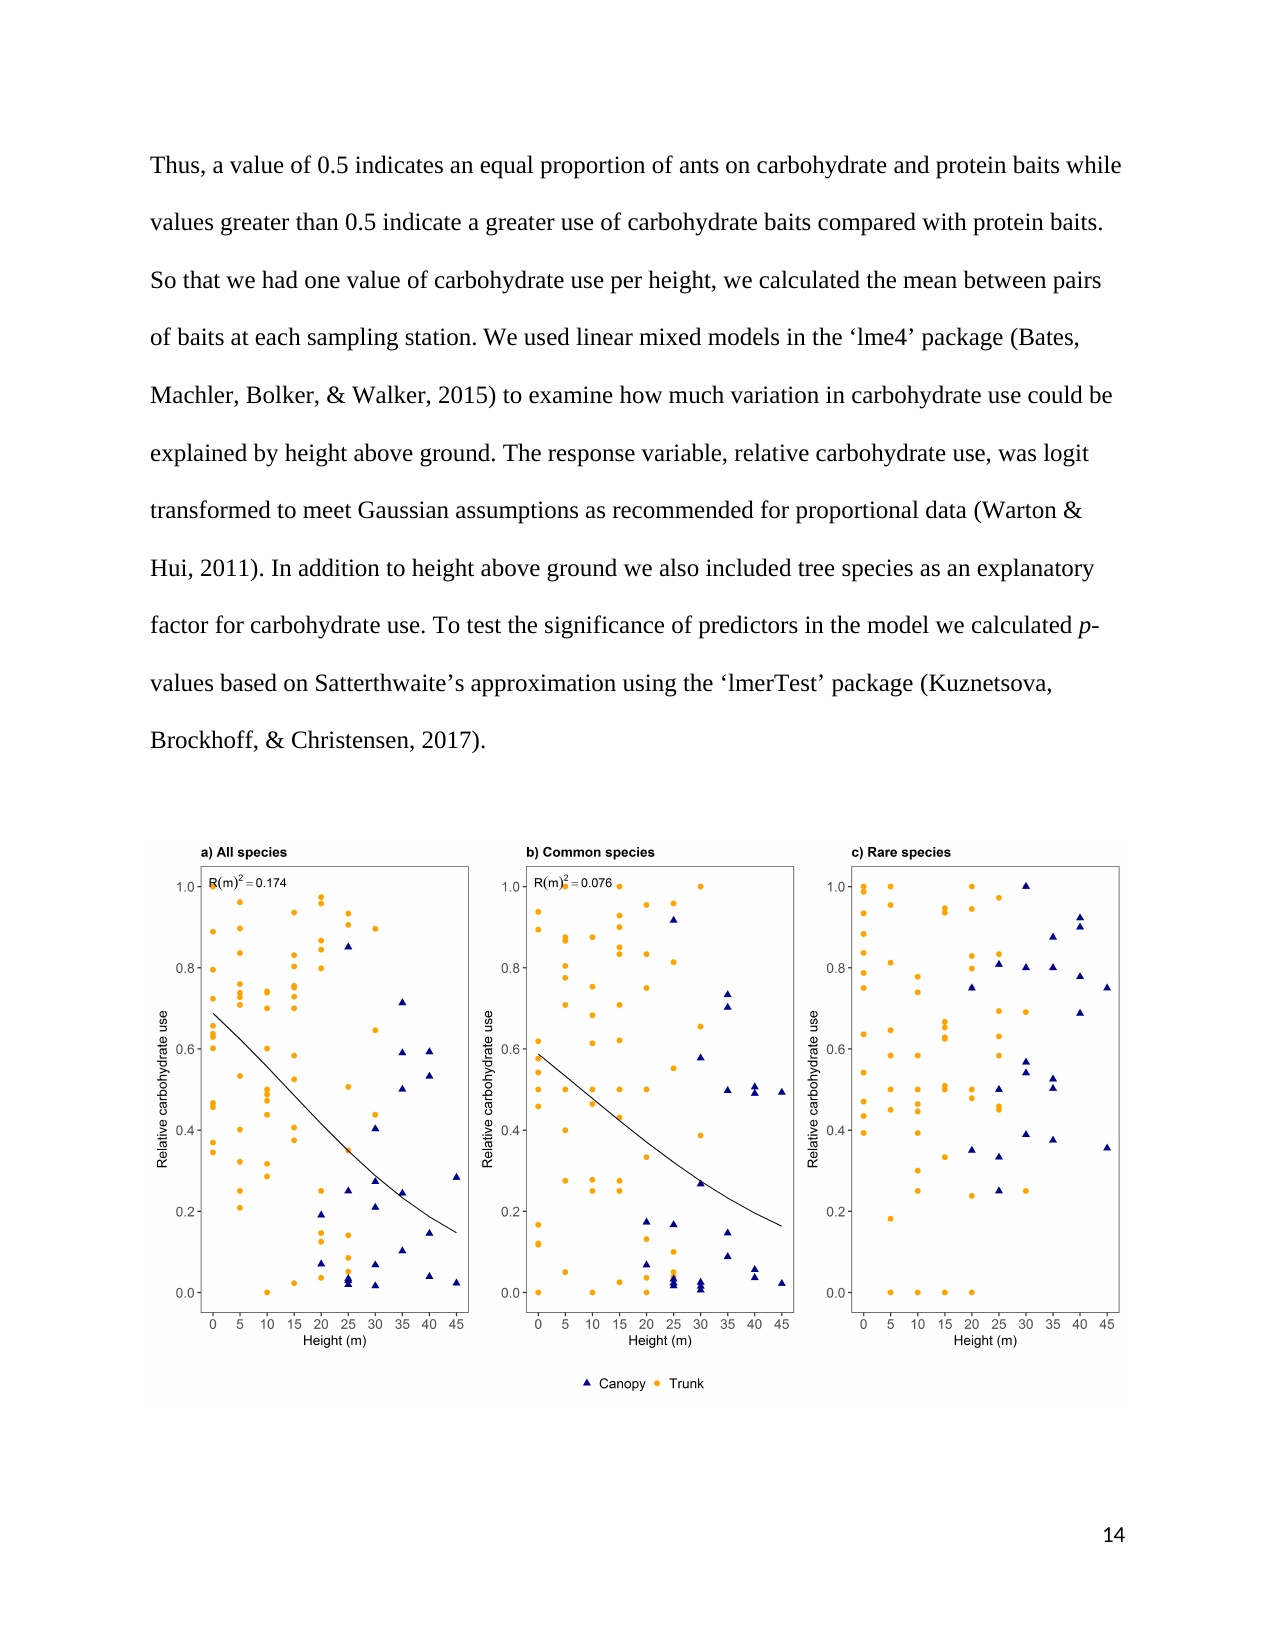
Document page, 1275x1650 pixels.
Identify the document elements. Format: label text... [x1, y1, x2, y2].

picture [150, 840, 1125, 1409]
text Thus, a value of 0.5 indicates an equal proportion of ants on carbohydrate and protein baits while values greater than 0.5 indicate a greater use of carbohydrate baits compared with protein baits. So that we had one value of carbohydrate use per height, we calculated the mean between pairs of baits at each sampling station. We used linear mixed models in the ‘lme4’ package (Bates, Machler, Bolker, & Walker, 2015) to examine how much variation in carbohydrate use could be explained by height above ground. The response variable, relative carbohydrate use, was logit transformed to meet Gaussian assumptions as recommended for proportional data (Warton & Hui, 2011). In addition to height above ground we also included tree species as an explanatory factor for carbohydrate use. To test the significance of predictors in the model we calculated p-values based on Satterthwaite’s approximation using the ‘lmerTest’ package (Kuznetsova, Brockhoff, & Christensen, 2017). [150, 150, 1125, 754]
